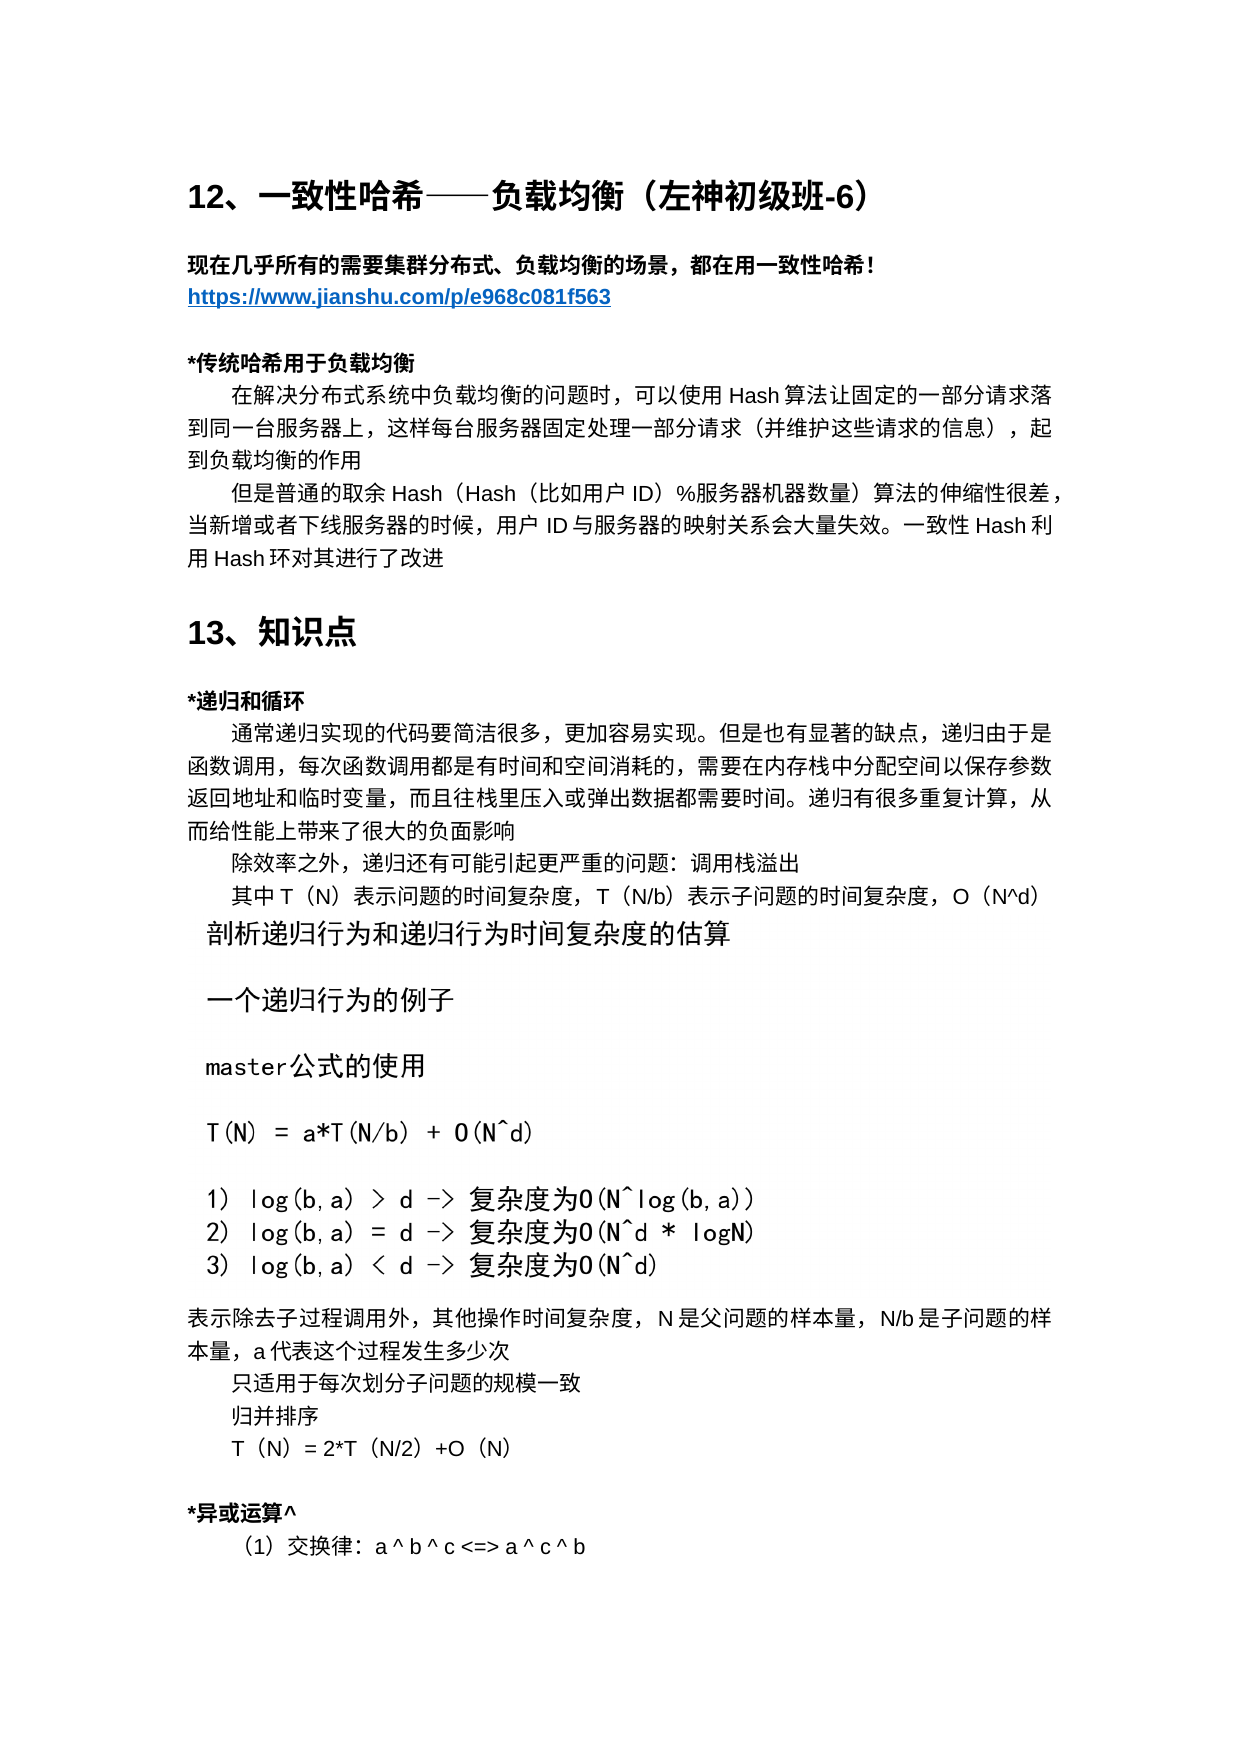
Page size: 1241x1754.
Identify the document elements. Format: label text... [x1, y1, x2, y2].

text *递归和循环 [187, 683, 1053, 716]
text 只适用于每次划分子问题的规模一致 [187, 1366, 1053, 1398]
text （1）交换律：a ^ b ^ c <=> a ^ c ^ b [187, 1528, 1053, 1561]
text 通常递归实现的代码要简洁很多，更加容易实现。但是也有显著的缺点，递归由于是函数调用，每次函数调用都是有时间和空间消耗的，需要在内存栈中分配空间以保存参数、返回地址和临时变量，而且往栈里压入或弹出数据都需要时间。递归有很多重复计算，从而给性能上带来了很大的负面影响 [187, 716, 1053, 846]
subtitle 12、一致性哈希——负载均衡（左神初级班-6） [187, 162, 1053, 227]
text 但是普通的取余Hash（Hash（比如用户ID）%服务器机器数量）算法的伸缩性很差，当新增或者下线服务器的时候，用户ID与服务器的映射关系会大量失效。一致性Hash利用Hash环对其进行了改进 [187, 475, 1053, 573]
text 在解决分布式系统中负载均衡的问题时，可以使用Hash算法让固定的一部分请求落到同一台服务器上，这样每台服务器固定处理一部分请求（并维护这些请求的信息），起到负载均衡的作用 [187, 378, 1053, 475]
text *传统哈希用于负载均衡 [187, 345, 1053, 378]
text https://www.jianshu.com/p/e968c081f563 [187, 280, 1053, 313]
text 现在几乎所有的需要集群分布式、负载均衡的场景，都在用一致性哈希！ [187, 248, 1053, 280]
text 归并排序 [187, 1398, 1053, 1431]
text T（N）= 2*T（N/2）+O（N） [187, 1431, 1053, 1463]
subtitle 13、知识点 [187, 598, 1053, 663]
text 除效率之外，递归还有可能引起更严重的问题：调用栈溢出 [187, 846, 1053, 878]
picture [187, 915, 1052, 1298]
text *异或运算^ [187, 1496, 1053, 1528]
